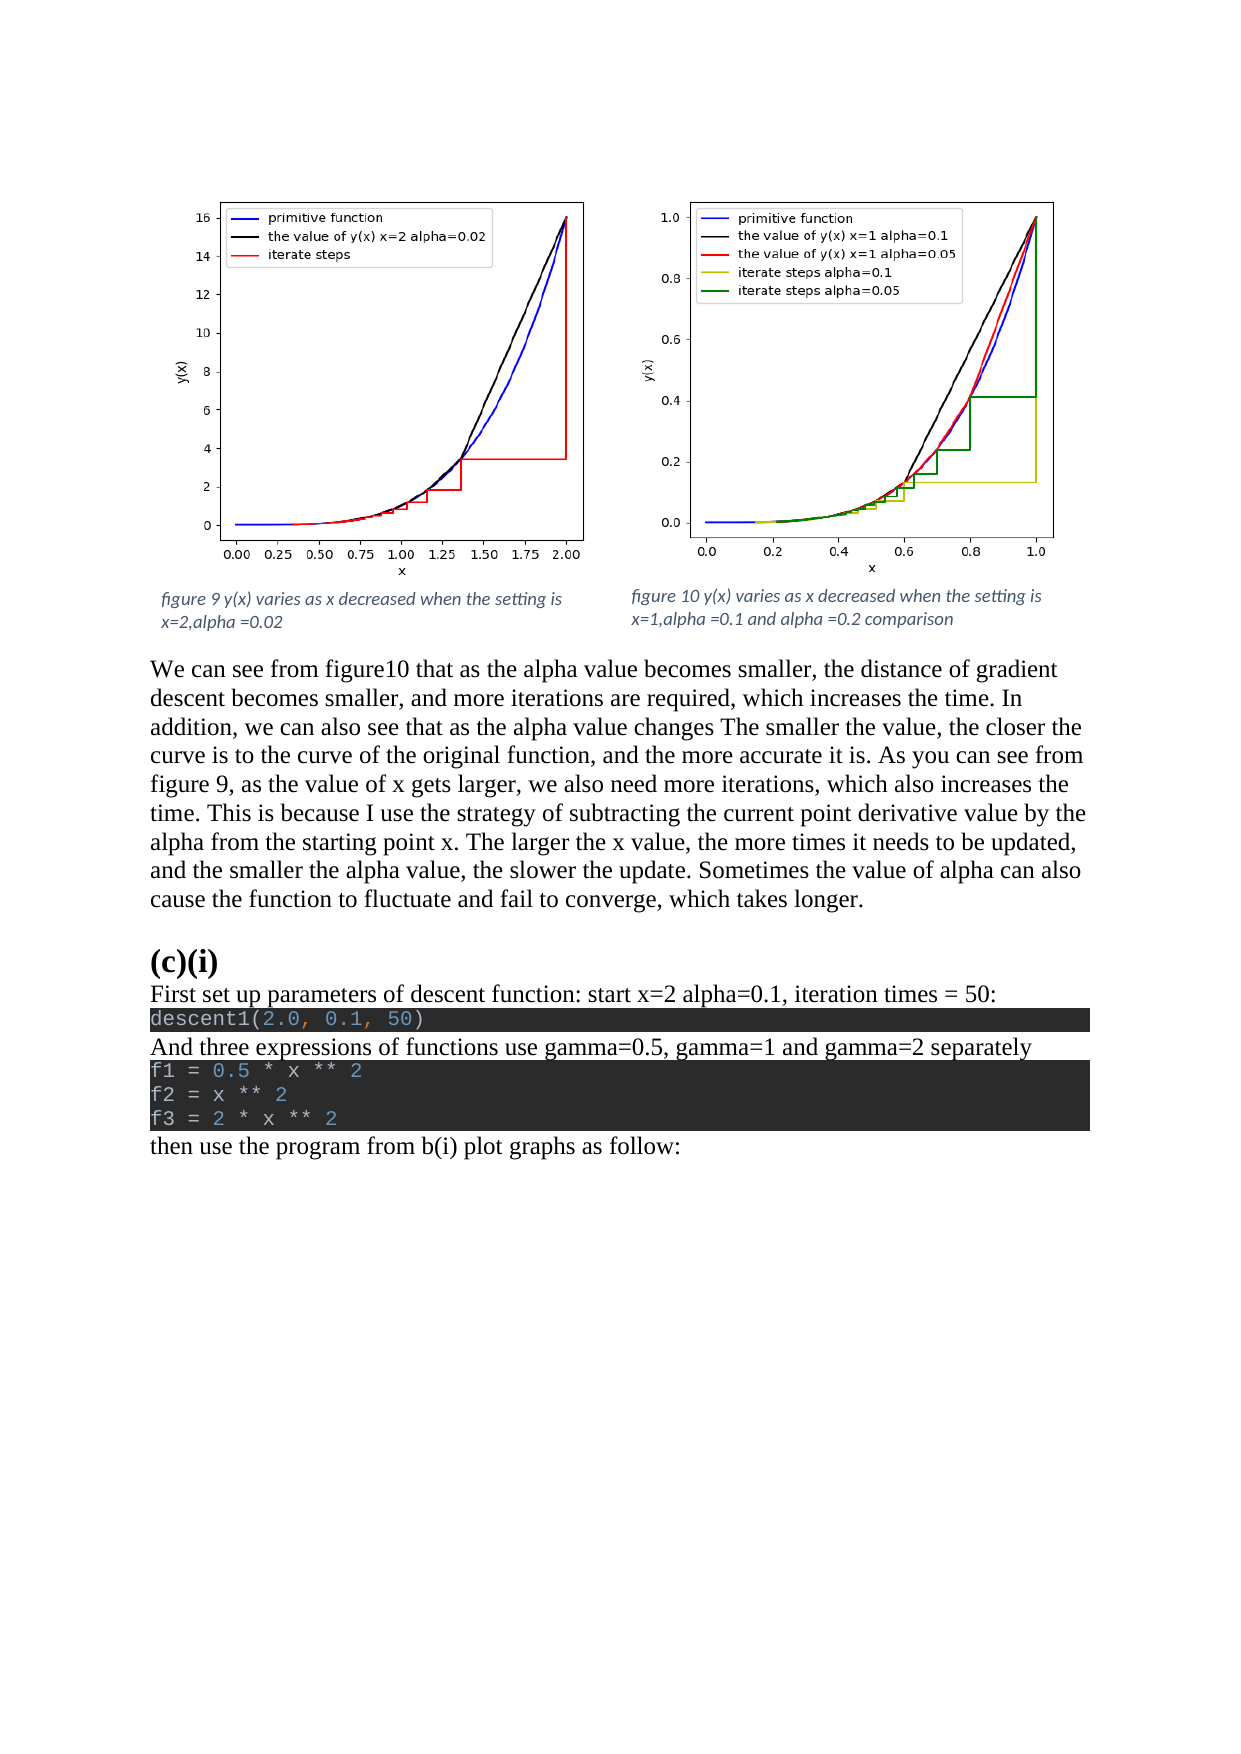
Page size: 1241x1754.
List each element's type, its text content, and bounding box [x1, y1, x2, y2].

text (c)(i) [150, 941, 1090, 979]
text First set up parameters of descent function: start x=2 alpha=0.1, iteration times = 50: [150, 979, 1090, 1008]
text We can see from figure10 that as the alpha value becomes smaller, the distance of gradient descent becomes smaller, and more iterations are required, which increases the time. In addition, we can also see that as the alpha value changes The smaller the value, the closer the curve is to the curve of the original function, and the more accurate it is. As you can see from figure 9, as the value of x gets larger, we also need more iterations, which also increases the time. This is because I use the strategy of subtracting the current point derivative value by the alpha from the starting point x. The larger the x value, the more times it needs to be updated, and the smaller the alpha value, the slower the update. Sometimes the value of alpha can also cause the function to fluctuate and fail to converge, which takes longer. [150, 654, 1090, 913]
text descent1(2.0, 0.1, 50) [150, 1008, 1090, 1032]
picture [631, 150, 1091, 585]
text f1 = 0.5 * x ** 2 f2 = x ** 2 f3 = 2 * x ** 2 [150, 1060, 1090, 1131]
text And three expressions of functions use gamma=0.5, gamma=1 and gamma=2 separately [150, 1032, 1090, 1060]
picture [161, 150, 621, 588]
text then use the program from b(i) plot graphs as follow: [150, 1131, 1090, 1160]
